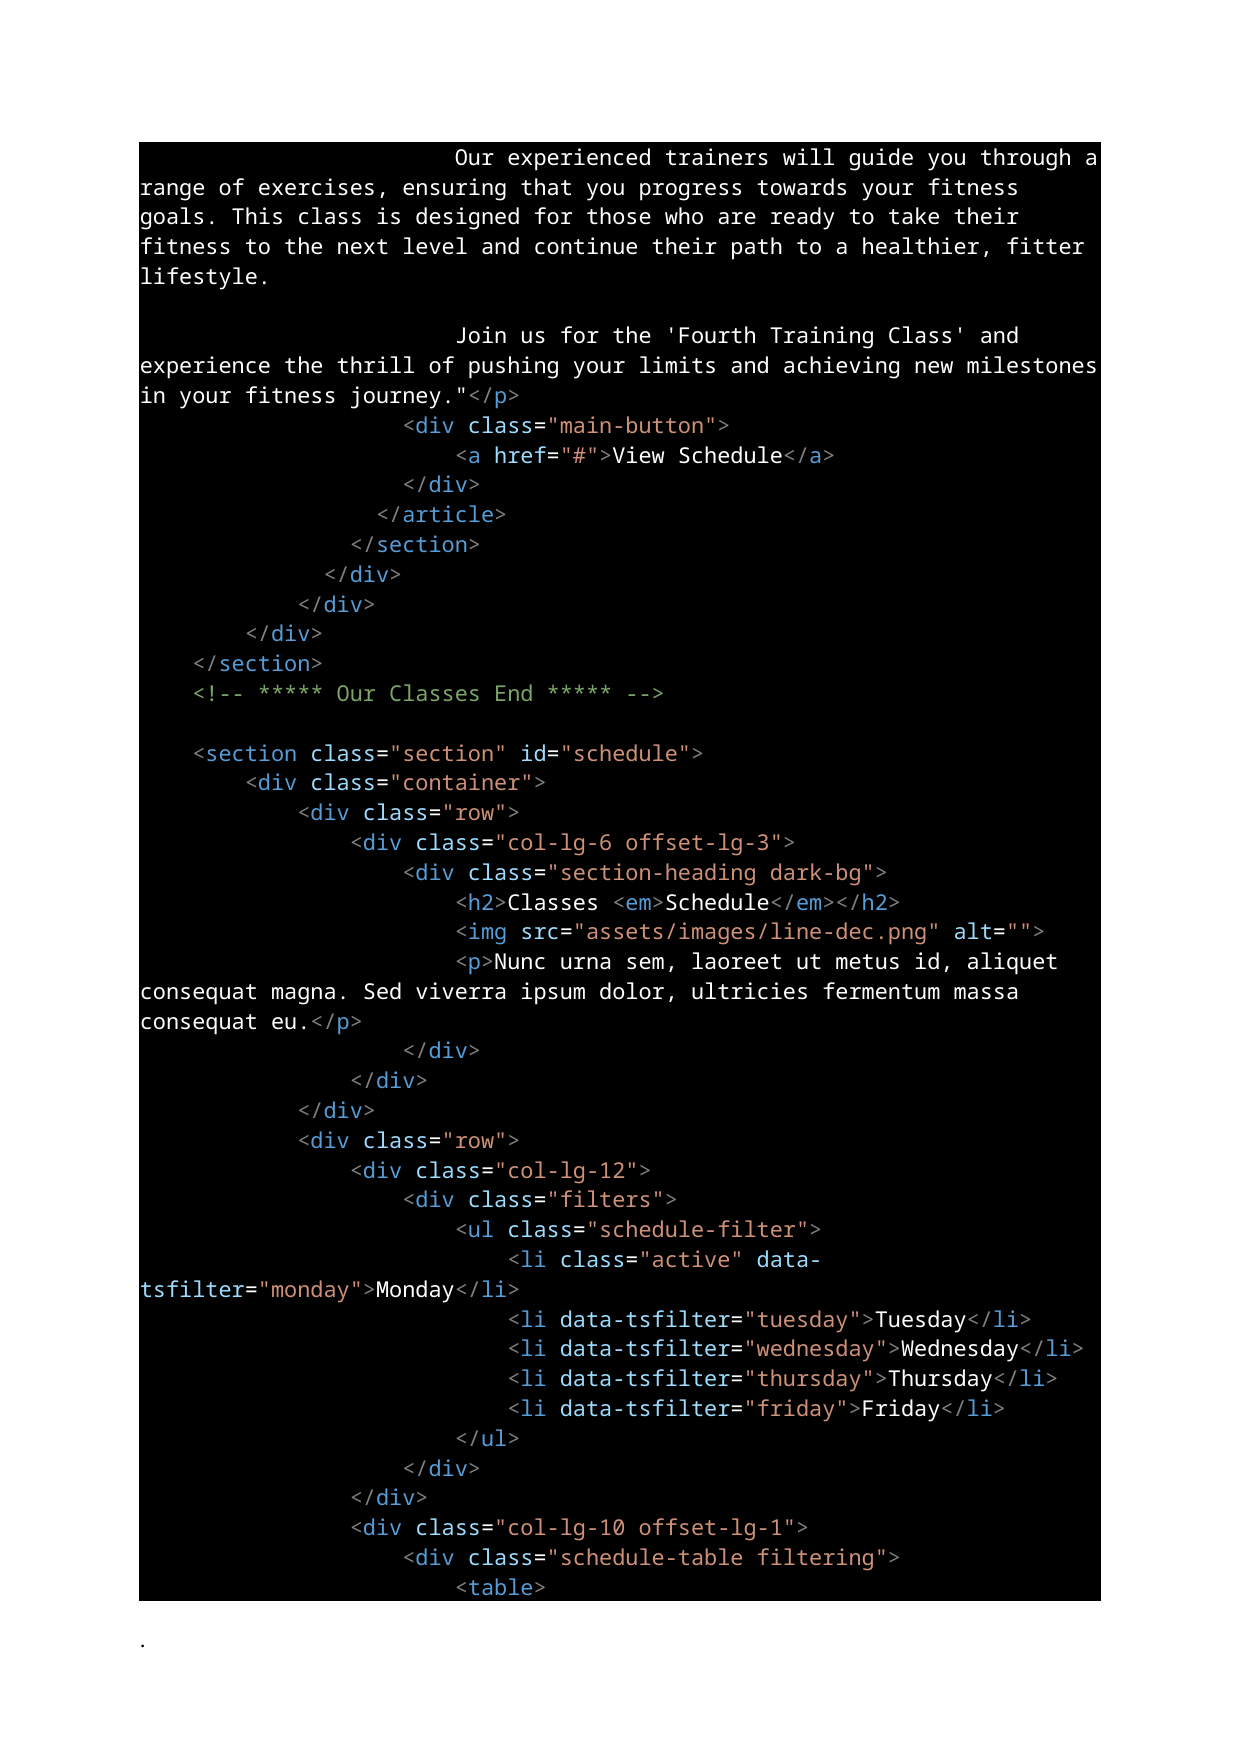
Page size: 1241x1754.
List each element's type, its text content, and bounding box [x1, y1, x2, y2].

text </div> [139, 1065, 1101, 1095]
text <li data-tsfilter="thursday">Thursday</li> [139, 1363, 1101, 1393]
text <div class="section-heading dark-bg"> [139, 857, 1101, 886]
text <table> [139, 1572, 1101, 1601]
text <div class="container"> [139, 767, 1101, 797]
text <img src="assets/images/line-dec.png" alt=""> [139, 916, 1101, 946]
text </div> [139, 588, 1101, 618]
text <div class="col-lg-6 offset-lg-3"> [139, 827, 1101, 857]
text <li data-tsfilter="tuesday">Tuesday</li> [139, 1303, 1101, 1333]
text <div class="filters"> [139, 1184, 1101, 1214]
text <ul class="schedule-filter"> [139, 1214, 1101, 1244]
text <section class="section" id="schedule"> [139, 737, 1101, 767]
text </div> [139, 618, 1101, 648]
text <li data-tsfilter="friday">Friday</li> [139, 1393, 1101, 1423]
text <p>Nunc urna sem, laoreet ut metus id, aliquet consequat magna. Sed viverra ipsum dolor, ultricies fermentum massa consequat eu.</p> [139, 946, 1101, 1035]
text </div> [139, 1095, 1101, 1125]
text <div class="col-lg-10 offset-lg-1"> [139, 1512, 1101, 1542]
text </ul> [139, 1423, 1101, 1452]
text <h2>Classes <em>Schedule</em></h2> [139, 886, 1101, 916]
text <div class="schedule-table filtering"> [139, 1542, 1101, 1572]
text </div> [139, 559, 1101, 588]
text </article> [139, 499, 1101, 529]
text <div class="col-lg-12"> [139, 1154, 1101, 1184]
text Join us for the 'Fourth Training Class' and experience the thrill of pushing your limits and achieving new milestones in your fitness journey."</p> [139, 320, 1101, 410]
text <div class="row"> [139, 797, 1101, 827]
text </div> [139, 1035, 1101, 1065]
text <a href="#">View Schedule</a> [139, 439, 1101, 469]
text </div> [139, 1482, 1101, 1512]
text </section> [139, 529, 1101, 559]
text </section> [139, 648, 1101, 678]
text <!-- ***** Our Classes End ***** --> [139, 678, 1101, 708]
text <div class="row"> [139, 1125, 1101, 1154]
text <div class="main-button"> [139, 410, 1101, 439]
text </div> [139, 469, 1101, 499]
text Our experienced trainers will guide you through a range of exercises, ensuring that you progress towards your fitness goals. This class is designed for those who are ready to take their fitness to the next level and continue their path to a healthier, fitter lifestyle. [139, 142, 1101, 291]
text </div> [139, 1452, 1101, 1482]
text <li class="active" data-tsfilter="monday">Monday</li> [139, 1244, 1101, 1303]
text <li data-tsfilter="wednesday">Wednesday</li> [139, 1333, 1101, 1363]
